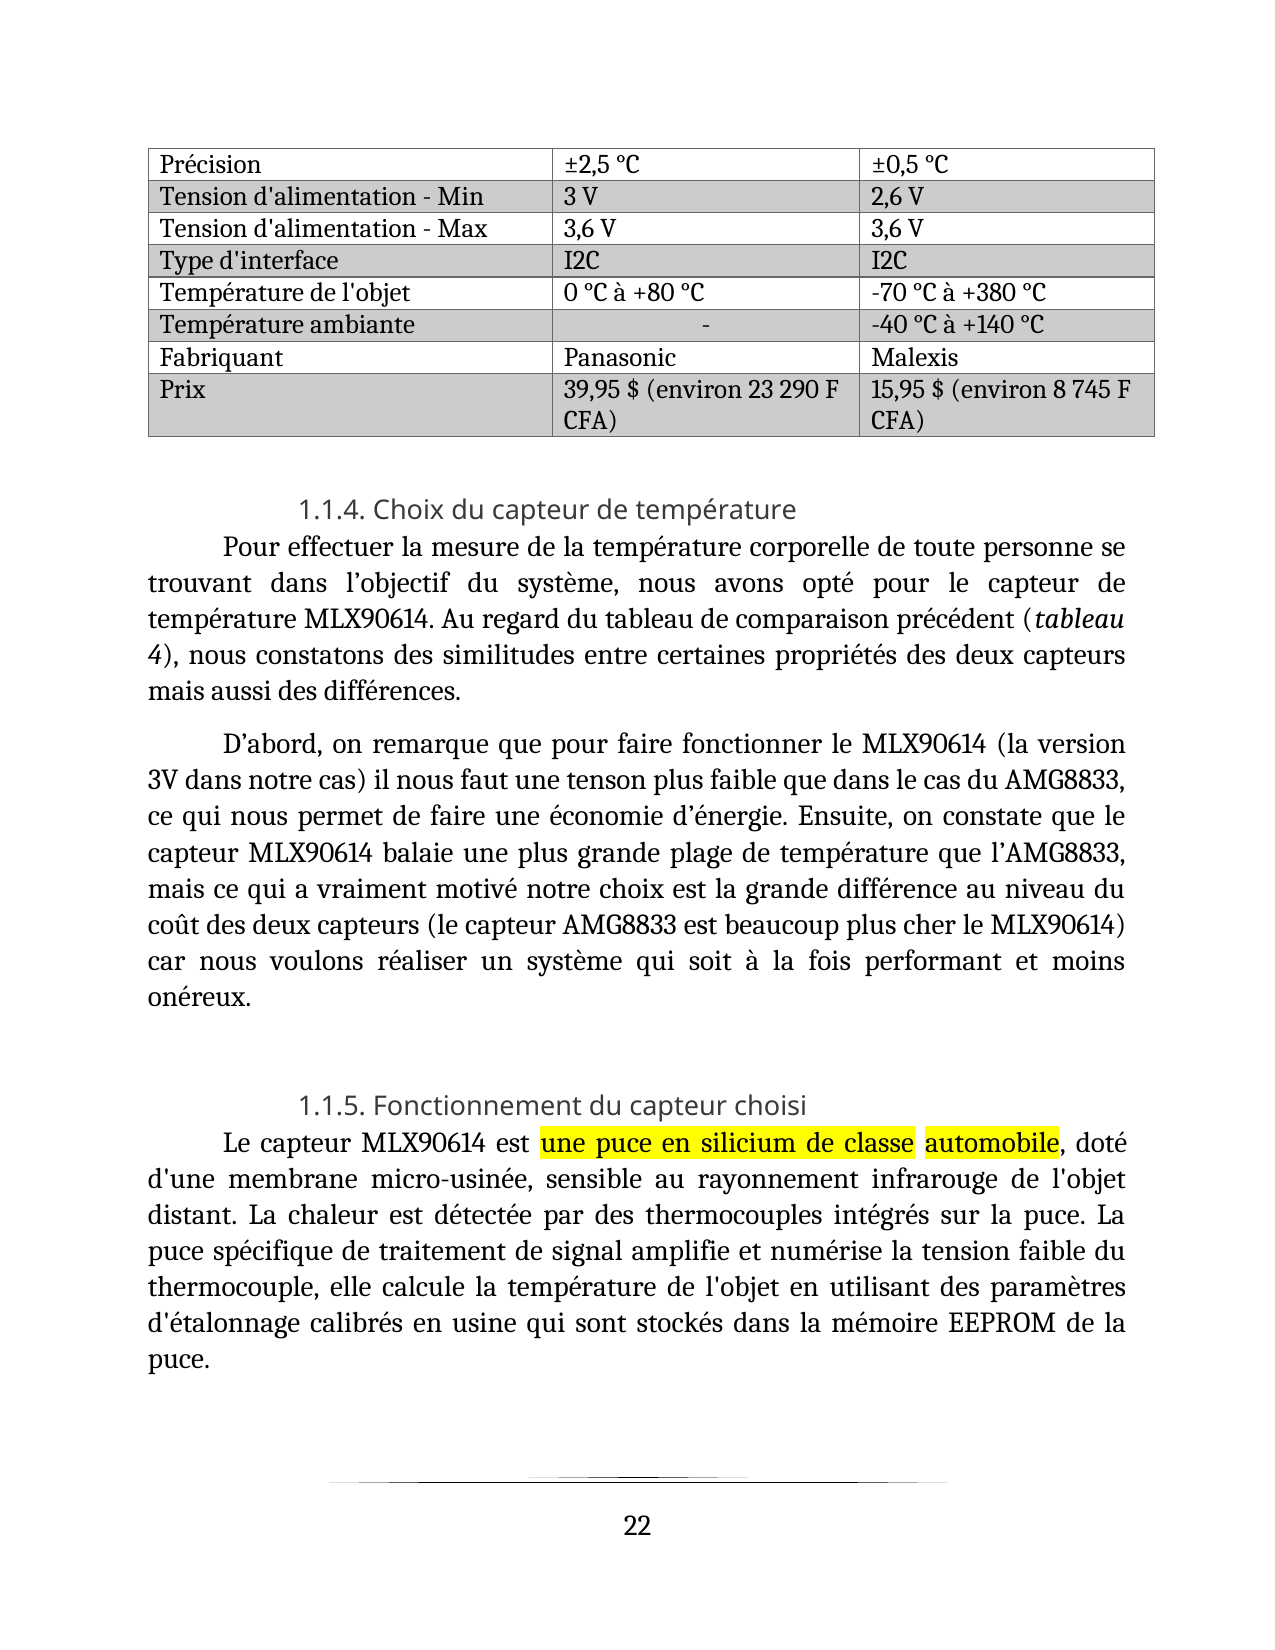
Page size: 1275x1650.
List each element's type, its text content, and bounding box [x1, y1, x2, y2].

subtitle Fonctionnement du capteur choisi [298, 1086, 1127, 1123]
table_cell Température ambiante [149, 310, 552, 341]
table_cell 39,95 $ (environ 23 290 F CFA) [553, 374, 859, 436]
text Le capteur MLX90614 est une puce en silicium de classe automobile, doté d'une membrane micro-usinée, sensible au rayonnement infrarouge de l'objet distant. La chaleur est détectée par des thermocouples intégrés sur la puce. La puce spécifique de traitement de signal amplifie et numérise la tension faible du thermocouple, elle calcule la température de l'objet en utilisant des paramètres d'étalonnage calibrés en usine qui sont stockés dans la mémoire EEPROM de la puce. [148, 1126, 1127, 1376]
table_cell - [553, 310, 859, 341]
table_cell 3 V [553, 181, 859, 212]
table_cell Fabriquant [149, 342, 552, 373]
table_cell Type d'interface [149, 245, 552, 276]
table_cell Malexis [860, 342, 1154, 373]
text D’abord, on remarque que pour faire fonctionner le MLX90614 (la version 3V dans notre cas) il nous faut une tenson plus faible que dans le cas du AMG8833, ce qui nous permet de faire une économie d’énergie. Ensuite, on constate que le capteur MLX90614 balaie une plus grande plage de température que l’AMG8833, mais ce qui a vraiment motivé notre choix est la grande différence au niveau du coût des deux capteurs (le capteur AMG8833 est beaucoup plus cher le MLX90614) car nous voulons réaliser un système qui soit à la fois performant et moins onéreux. [148, 727, 1127, 1014]
table_cell I2C [860, 245, 1154, 276]
table_cell ±2,5 °C [553, 149, 859, 180]
table_cell 3,6 V [860, 213, 1154, 244]
table_cell Précision [149, 149, 552, 180]
table_cell I2C [553, 245, 859, 276]
table_cell 2,6 V [860, 181, 1154, 212]
table_cell 15,95 $ (environ 8 745 F CFA) [860, 374, 1154, 436]
table_cell -40 °C à +140 °C [860, 310, 1154, 341]
table_cell Panasonic [553, 342, 859, 373]
table_cell 0 °C à +80 °C [553, 278, 859, 308]
table_cell Tension d'alimentation - Min [149, 181, 552, 212]
table_cell ±0,5 °C [860, 149, 1154, 180]
subtitle Choix du capteur de température [298, 490, 1127, 527]
text Pour effectuer la mesure de la température corporelle de toute personne se trouvant dans l’objectif du système, nous avons opté pour le capteur de température MLX90614. Au regard du tableau de comparaison précédent (tableau 4), nous constatons des similitudes entre certaines propriétés des deux capteurs mais aussi des différences. [148, 530, 1127, 708]
table_cell Tension d'alimentation - Max [149, 213, 552, 244]
table_cell Température de l'objet [149, 278, 552, 308]
table_cell Prix [149, 374, 552, 436]
table_cell 3,6 V [553, 213, 859, 244]
table_cell -70 °C à +380 °C [860, 278, 1154, 308]
